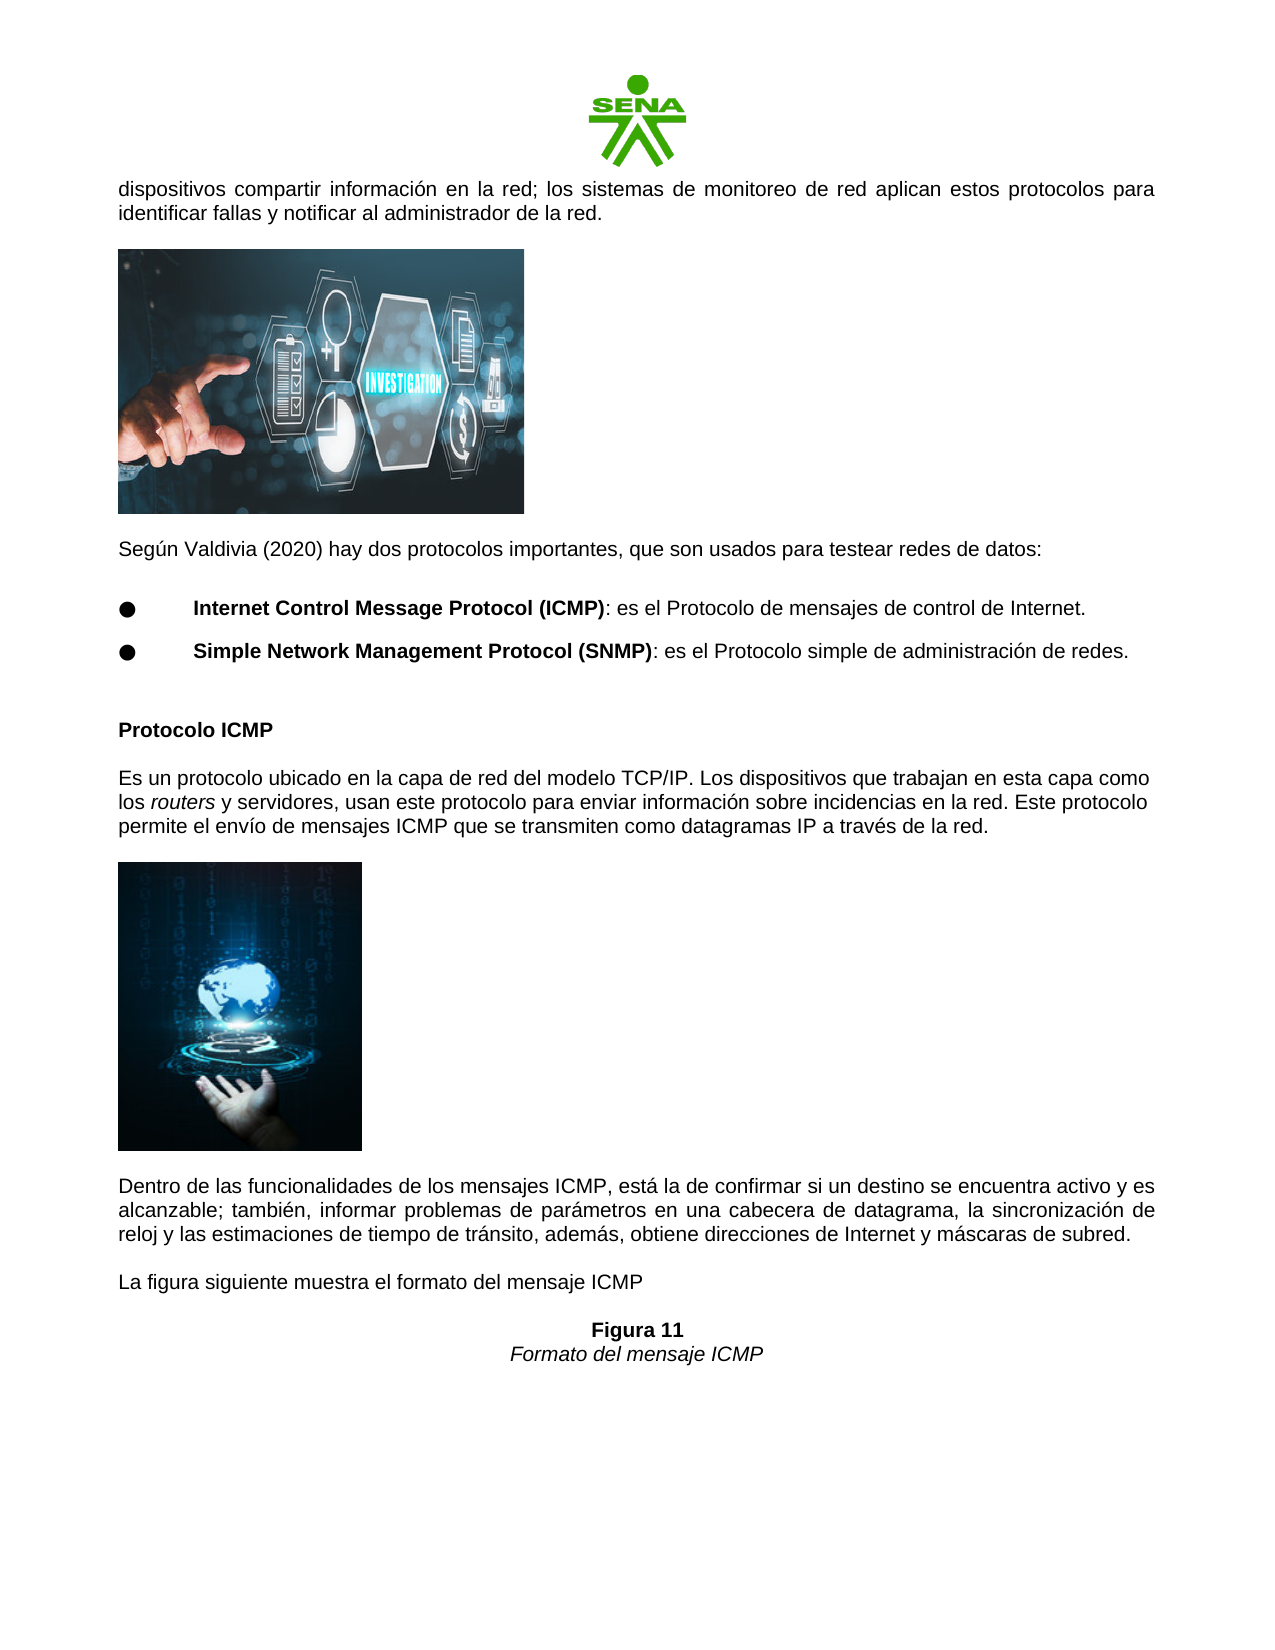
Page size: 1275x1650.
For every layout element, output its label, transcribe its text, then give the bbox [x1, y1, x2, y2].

text Figura 11 [118, 1318, 1157, 1342]
text La figura siguiente muestra el formato del mensaje ICMP [118, 1270, 1157, 1294]
text Es un protocolo ubicado en la capa de red del modelo TCP/IP. Los dispositivos que trabajan en esta capa como los routers y servidores, usan este protocolo para enviar información sobre incidencias en la red. Este protocolo permite el envío de mensajes ICMP que se transmiten como datagramas IP a través de la red. [118, 766, 1157, 838]
list Internet Control Message Protocol (ICMP): es el Protocolo de mensajes de control de Internet. [118, 585, 1157, 628]
picture [588, 75, 687, 167]
text Según Valdivia (2020) hay dos protocolos importantes, que son usados para testear redes de datos: [118, 537, 1157, 561]
list Simple Network Management Protocol (SNMP): es el Protocolo simple de administración de redes. [118, 628, 1157, 670]
text Protocolo ICMP [118, 718, 1157, 742]
picture [118, 862, 362, 1151]
text Dentro de las funcionalidades de los mensajes ICMP, está la de confirmar si un destino se encuentra activo y es alcanzable; también, informar problemas de parámetros en una cabecera de datagrama, la sincronización de reloj y las estimaciones de tiempo de tránsito, además, obtiene direcciones de Internet y máscaras de subred. [118, 1174, 1157, 1246]
picture [118, 249, 525, 514]
text Formato del mensaje ICMP [118, 1342, 1157, 1366]
